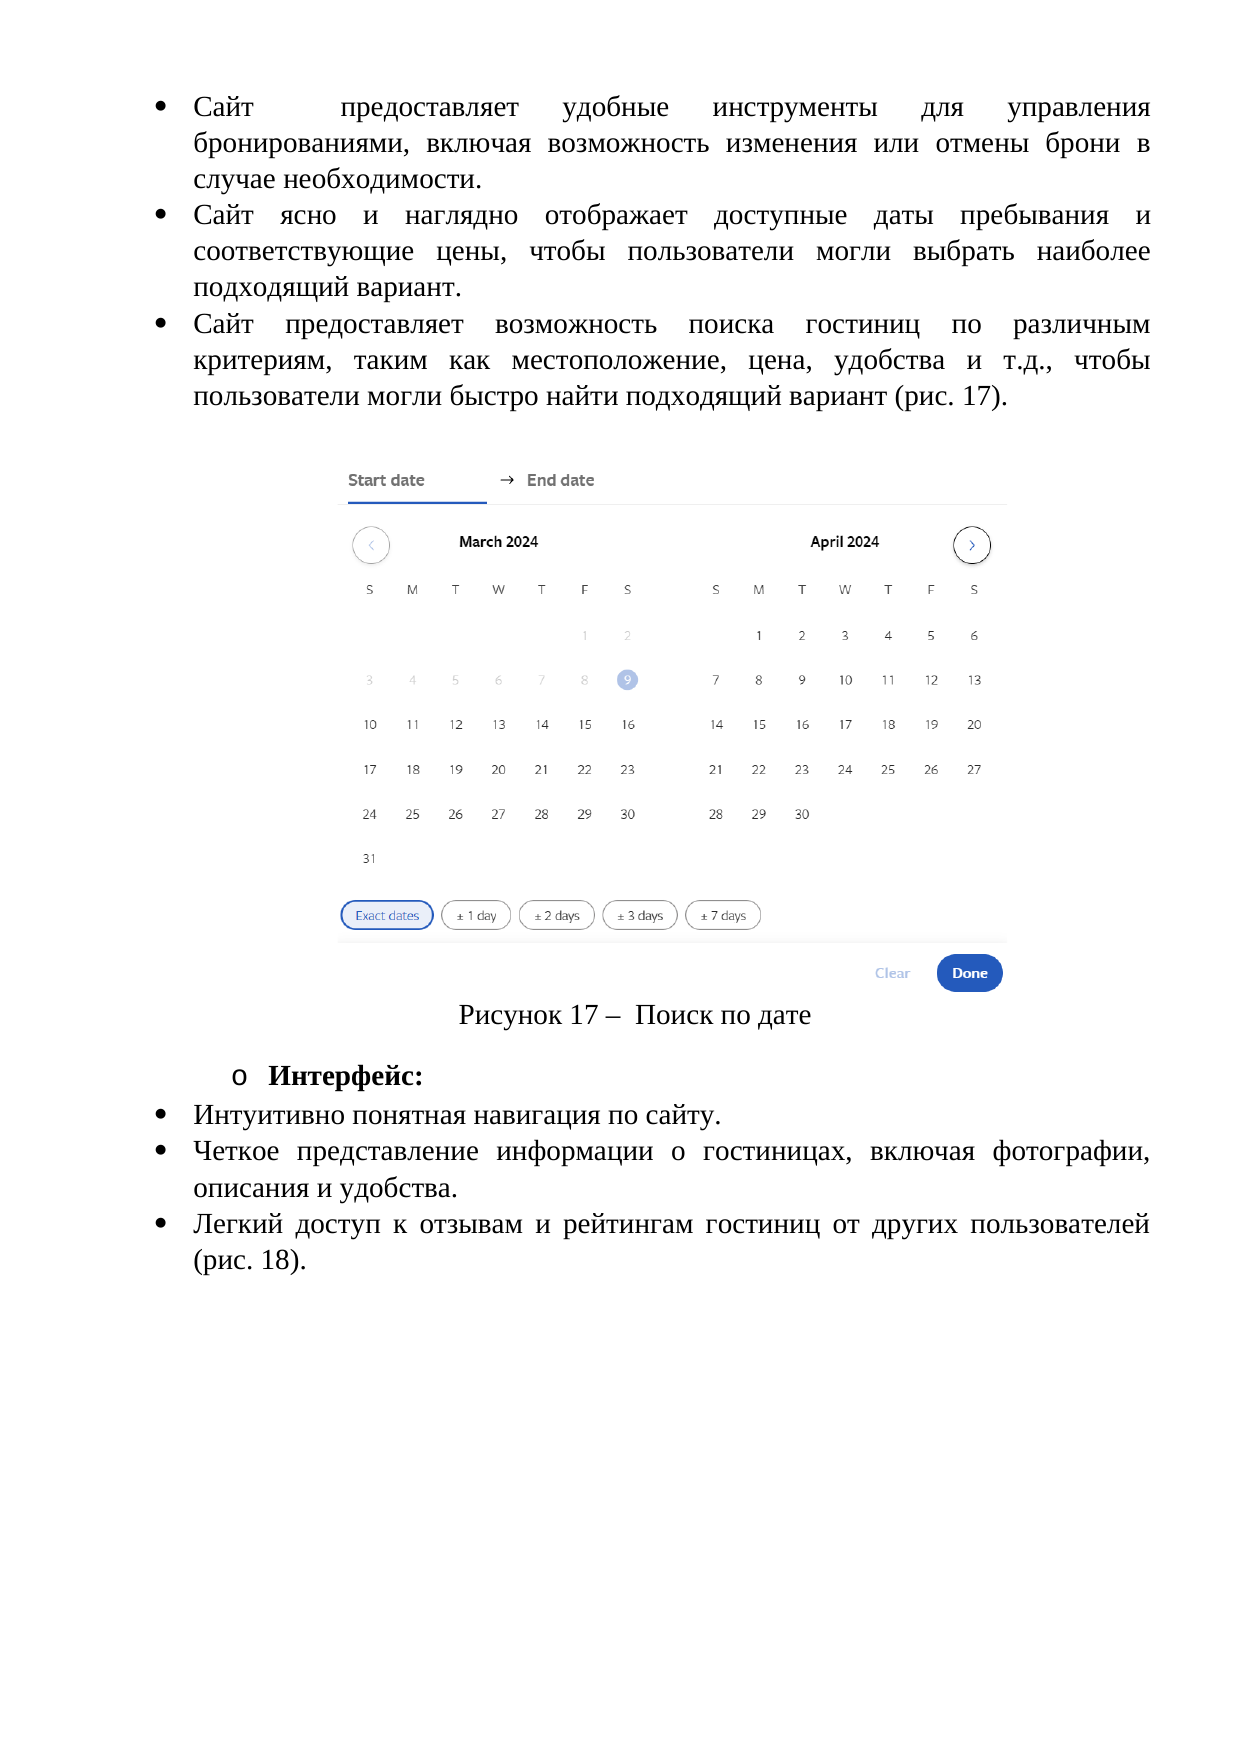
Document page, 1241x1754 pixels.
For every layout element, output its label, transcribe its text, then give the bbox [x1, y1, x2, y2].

list Легкий доступ к отзывам и рейтингам гостиниц от других пользователей (рис. 18). [156, 1206, 1152, 1276]
list Сайт предоставляет возможность поиска гостиниц по различным критериям, таким как местоположение, цена, удобства и т.д., чтобы пользователи могли быстро найти подходящий вариант (рис. 17). [156, 306, 1152, 412]
text Рисунок 17 – Поиск по дате [118, 997, 1152, 1031]
list Сайт ясно и наглядно отображает доступные даты пребывания и соответствующие цены, чтобы пользователи могли выбрать наиболее подходящий вариант. [156, 197, 1152, 303]
picture [337, 450, 1008, 996]
list Четкое представление информации о гостиницах, включая фотографии, описания и удобства. [156, 1133, 1152, 1203]
list Сайт предоставляет удобные инструменты для управления бронированиями, включая возможность изменения или отмены брони в случае необходимости. [156, 89, 1152, 194]
list Интерфейс: [231, 1058, 1152, 1094]
list Интуитивно понятная навигация по сайту. [156, 1097, 1152, 1131]
